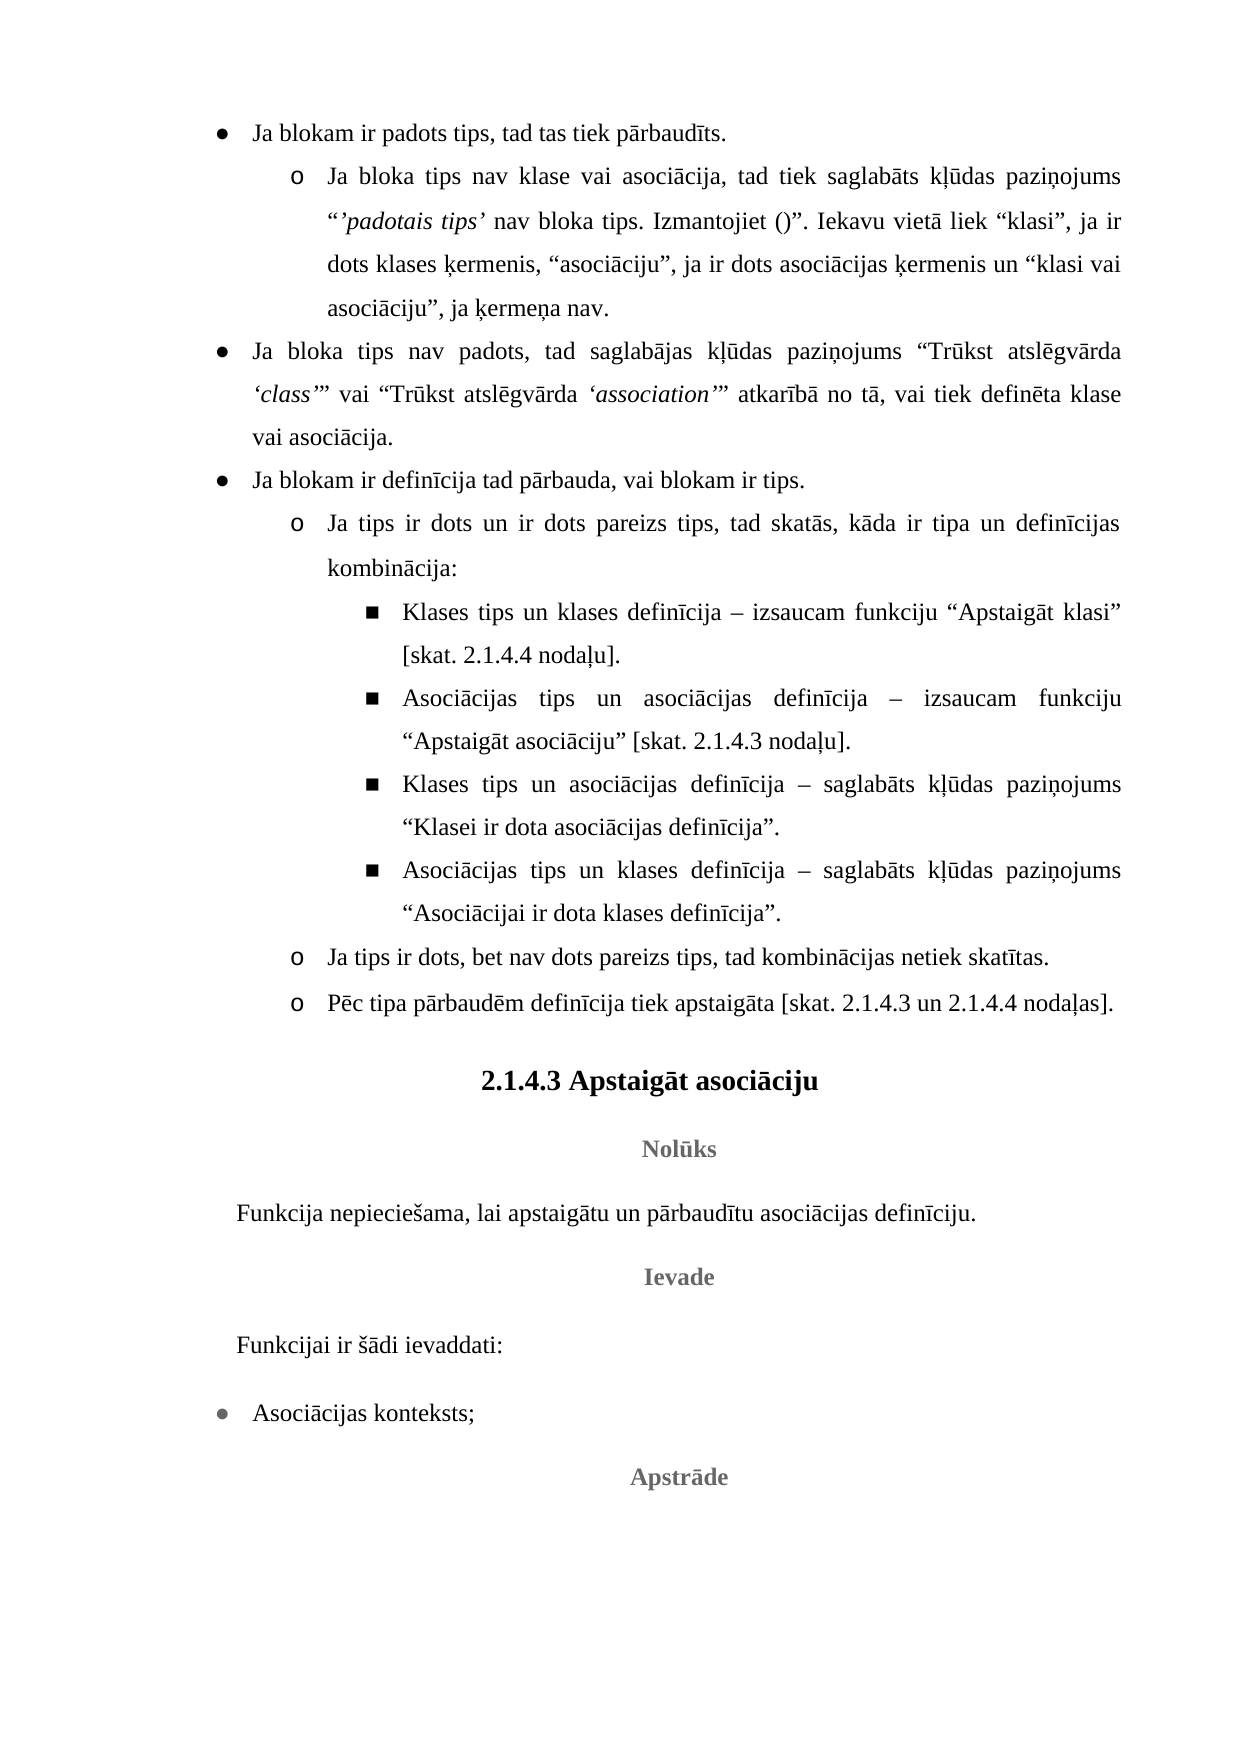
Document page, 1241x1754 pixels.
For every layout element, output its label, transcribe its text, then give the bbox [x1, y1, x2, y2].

list Ja blokam ir padots tips, tad tas tiek pārbaudīts. [214, 118, 1122, 147]
list Asociācijas tips un asociācijas definīcija – izsaucam funkciju “Apstaigāt asociāciju” [skat. 2.1.4.3 nodaļu]. [364, 683, 1122, 755]
text Ievade [177, 1262, 1122, 1291]
list Ja bloka tips nav padots, tad saglabājas kļūdas paziņojums “Trūkst atslēgvārda ‘class’” vai “Trūkst atslēgvārda ‘association’” atkarībā no tā, vai tiek definēta klase vai asociācija. [214, 336, 1122, 451]
list Asociācijas konteksts; [214, 1398, 1122, 1427]
subtitle 2.1.4.3 Apstaigāt asociāciju [177, 1063, 1122, 1097]
list Ja tips ir dots un ir dots pareizs tips, tad skatās, kāda ir tipa un definīcijas kombinācija: [289, 508, 1122, 582]
list Asociācijas tips un klases definīcija – saglabāts kļūdas paziņojums “Asociācijai ir dota klases definīcija”. [364, 855, 1122, 927]
list Pēc tipa pārbaudēm definīcija tiek apstaigāta [skat. 2.1.4.3 un 2.1.4.4 nodaļas]. [289, 988, 1122, 1019]
text Funkcija nepieciešama, lai apstaigātu un pārbaudītu asociācijas definīciju. [177, 1198, 1122, 1227]
text Apstrāde [177, 1462, 1122, 1491]
list Ja tips ir dots, bet nav dots pareizs tips, tad kombinācijas netiek skatītas. [289, 942, 1122, 972]
list Ja bloka tips nav klase vai asociācija, tad tiek saglabāts kļūdas paziņojums “’padotais tips’ nav bloka tips. Izmantojiet ()”. Iekavu vietā liek “klasi”, ja ir dots klases ķermenis, “asociāciju”, ja ir dots asociācijas ķermenis un “klasi vai asociāciju”, ja ķermeņa nav. [289, 161, 1122, 321]
text Funkcijai ir šādi ievaddati: [177, 1330, 1122, 1359]
list Klases tips un klases definīcija – izsaucam funkciju “Apstaigāt klasi” [skat. 2.1.4.4 nodaļu]. [364, 597, 1122, 668]
text Nolūks [177, 1134, 1122, 1163]
list Ja blokam ir definīcija tad pārbauda, vai blokam ir tips. [214, 465, 1122, 494]
list Klases tips un asociācijas definīcija – saglabāts kļūdas paziņojums “Klasei ir dota asociācijas definīcija”. [364, 769, 1122, 841]
